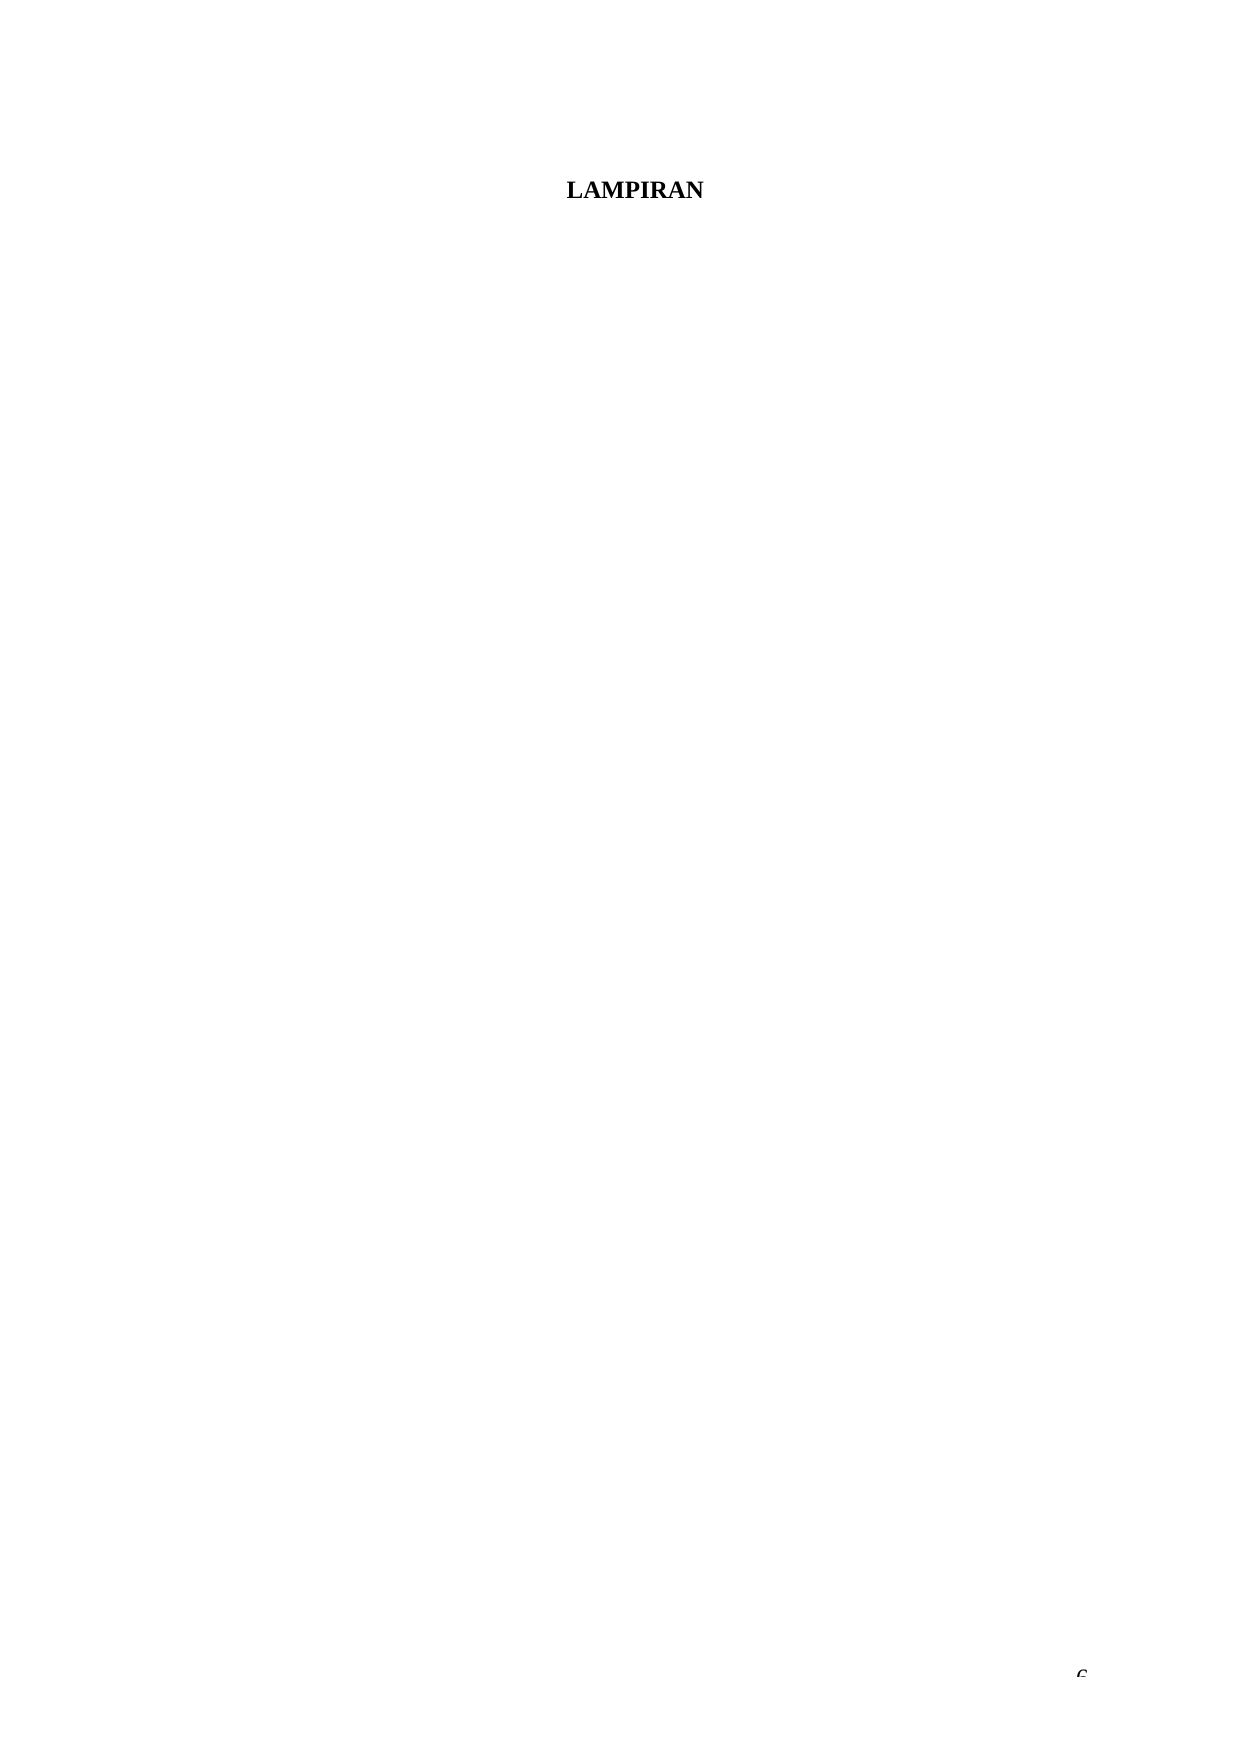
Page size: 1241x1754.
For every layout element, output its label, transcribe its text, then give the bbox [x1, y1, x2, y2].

subtitle LAMPIRAN [150, 175, 1120, 204]
